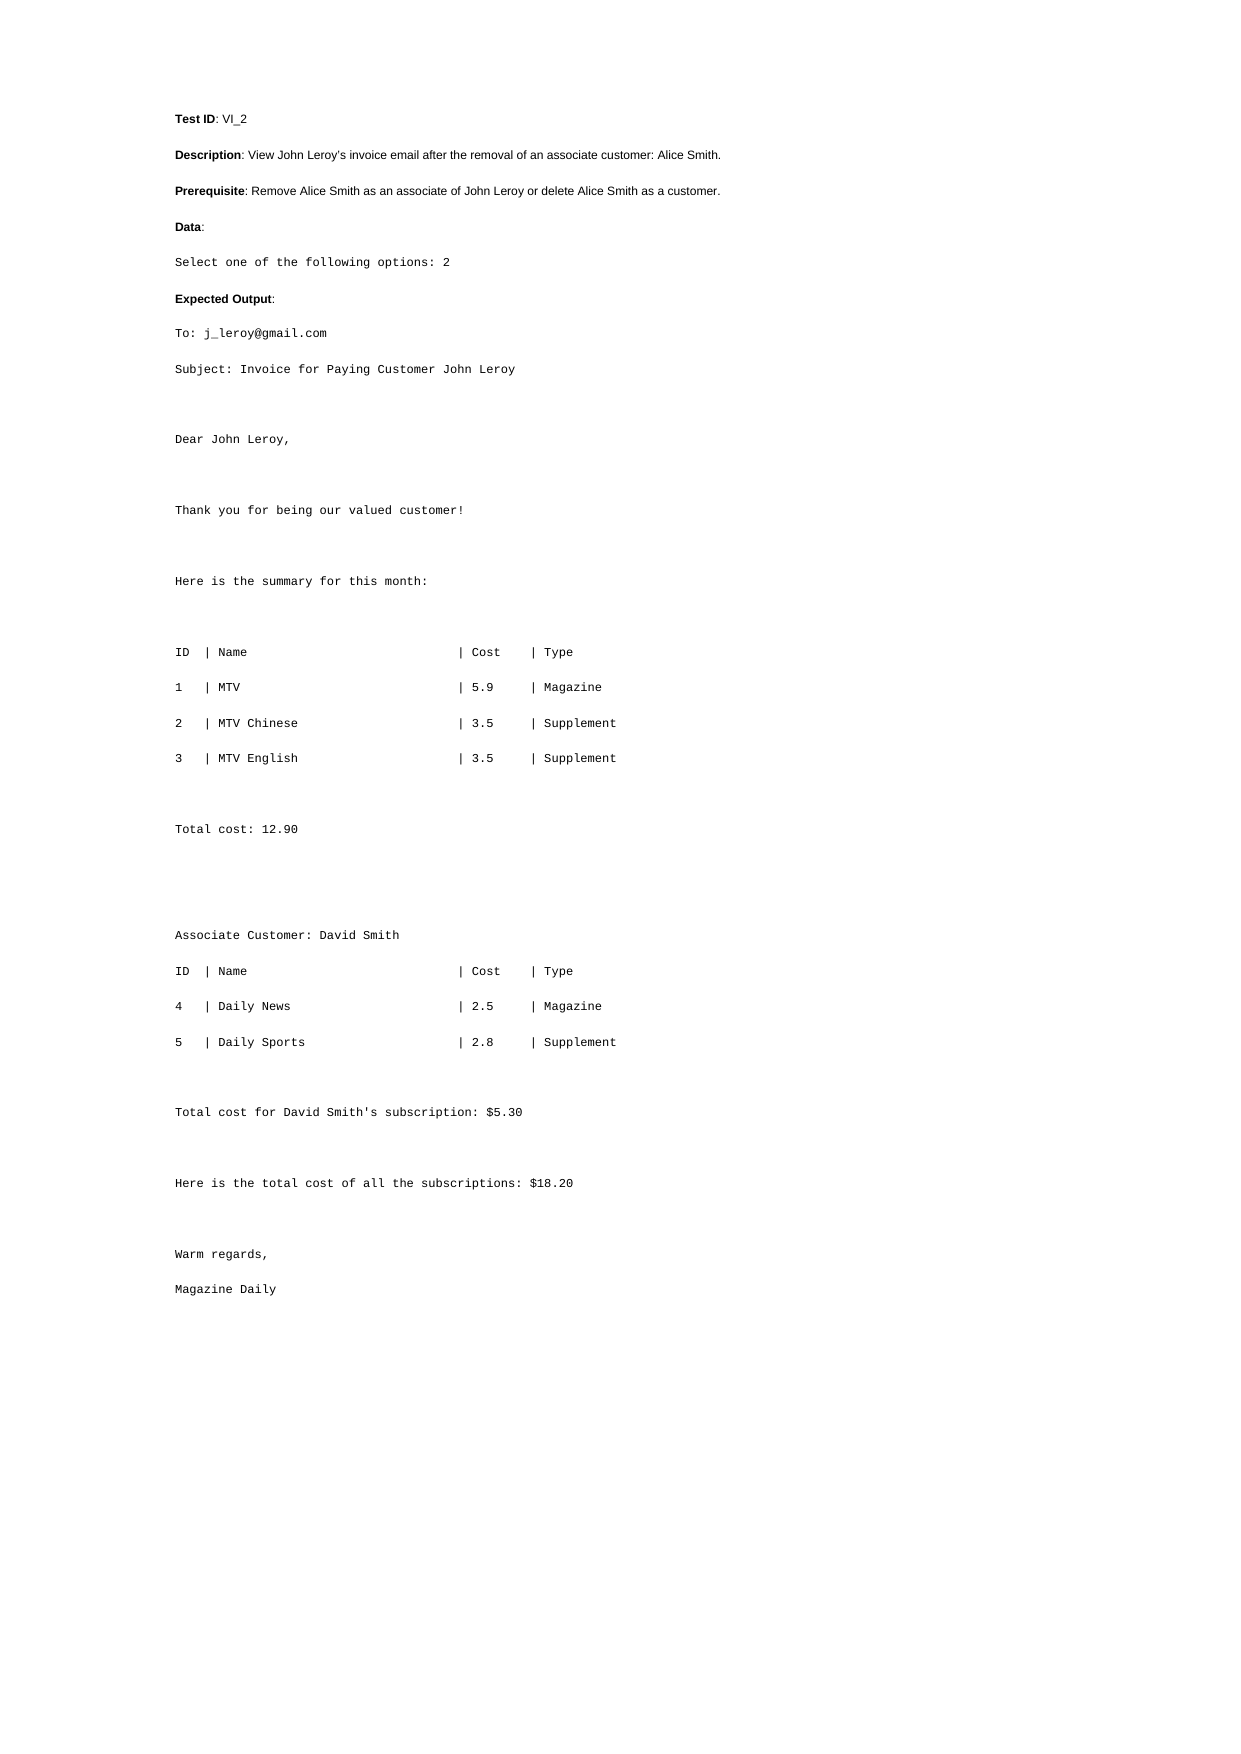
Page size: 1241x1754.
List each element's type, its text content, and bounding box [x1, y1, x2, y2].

text Test ID: VI_2 [175, 102, 1050, 126]
text Description: View John Leroy’s invoice email after the removal of an associate customer: Alice Smith. [175, 138, 1050, 162]
text To: j_leroy@gmail.com [175, 318, 1050, 341]
text 3 | MTV English | 3.5 | Supplement [175, 743, 1050, 766]
text Subject: Invoice for Paying Customer John Leroy [175, 353, 1050, 377]
text 2 | MTV Chinese | 3.5 | Supplement [175, 707, 1050, 731]
text Total cost for David Smith's subscription: $5.30 [175, 1097, 1050, 1120]
text Here is the summary for this month: [175, 566, 1050, 589]
text 4 | Daily News | 2.5 | Magazine [175, 991, 1050, 1014]
text ID | Name | Cost | Type [175, 955, 1050, 979]
text Total cost: 12.90 [175, 813, 1050, 837]
text Prerequisite: Remove Alice Smith as an associate of John Leroy or delete Alice Smith as a customer. [175, 174, 1050, 198]
text Associate Customer: David Smith [175, 920, 1050, 943]
text 1 | MTV | 5.9 | Magazine [175, 672, 1050, 695]
text Thank you for being our valued customer! [175, 495, 1050, 518]
text Magazine Daily [175, 1274, 1050, 1297]
text Warm regards, [175, 1238, 1050, 1262]
text ID | Name | Cost | Type [175, 636, 1050, 660]
text Here is the total cost of all the subscriptions: $18.20 [175, 1168, 1050, 1191]
text Data: [175, 210, 1050, 234]
text Dear John Leroy, [175, 424, 1050, 447]
text Select one of the following options: 2 Expected Output: [175, 246, 1050, 306]
text 5 | Daily Sports | 2.8 | Supplement [175, 1026, 1050, 1049]
